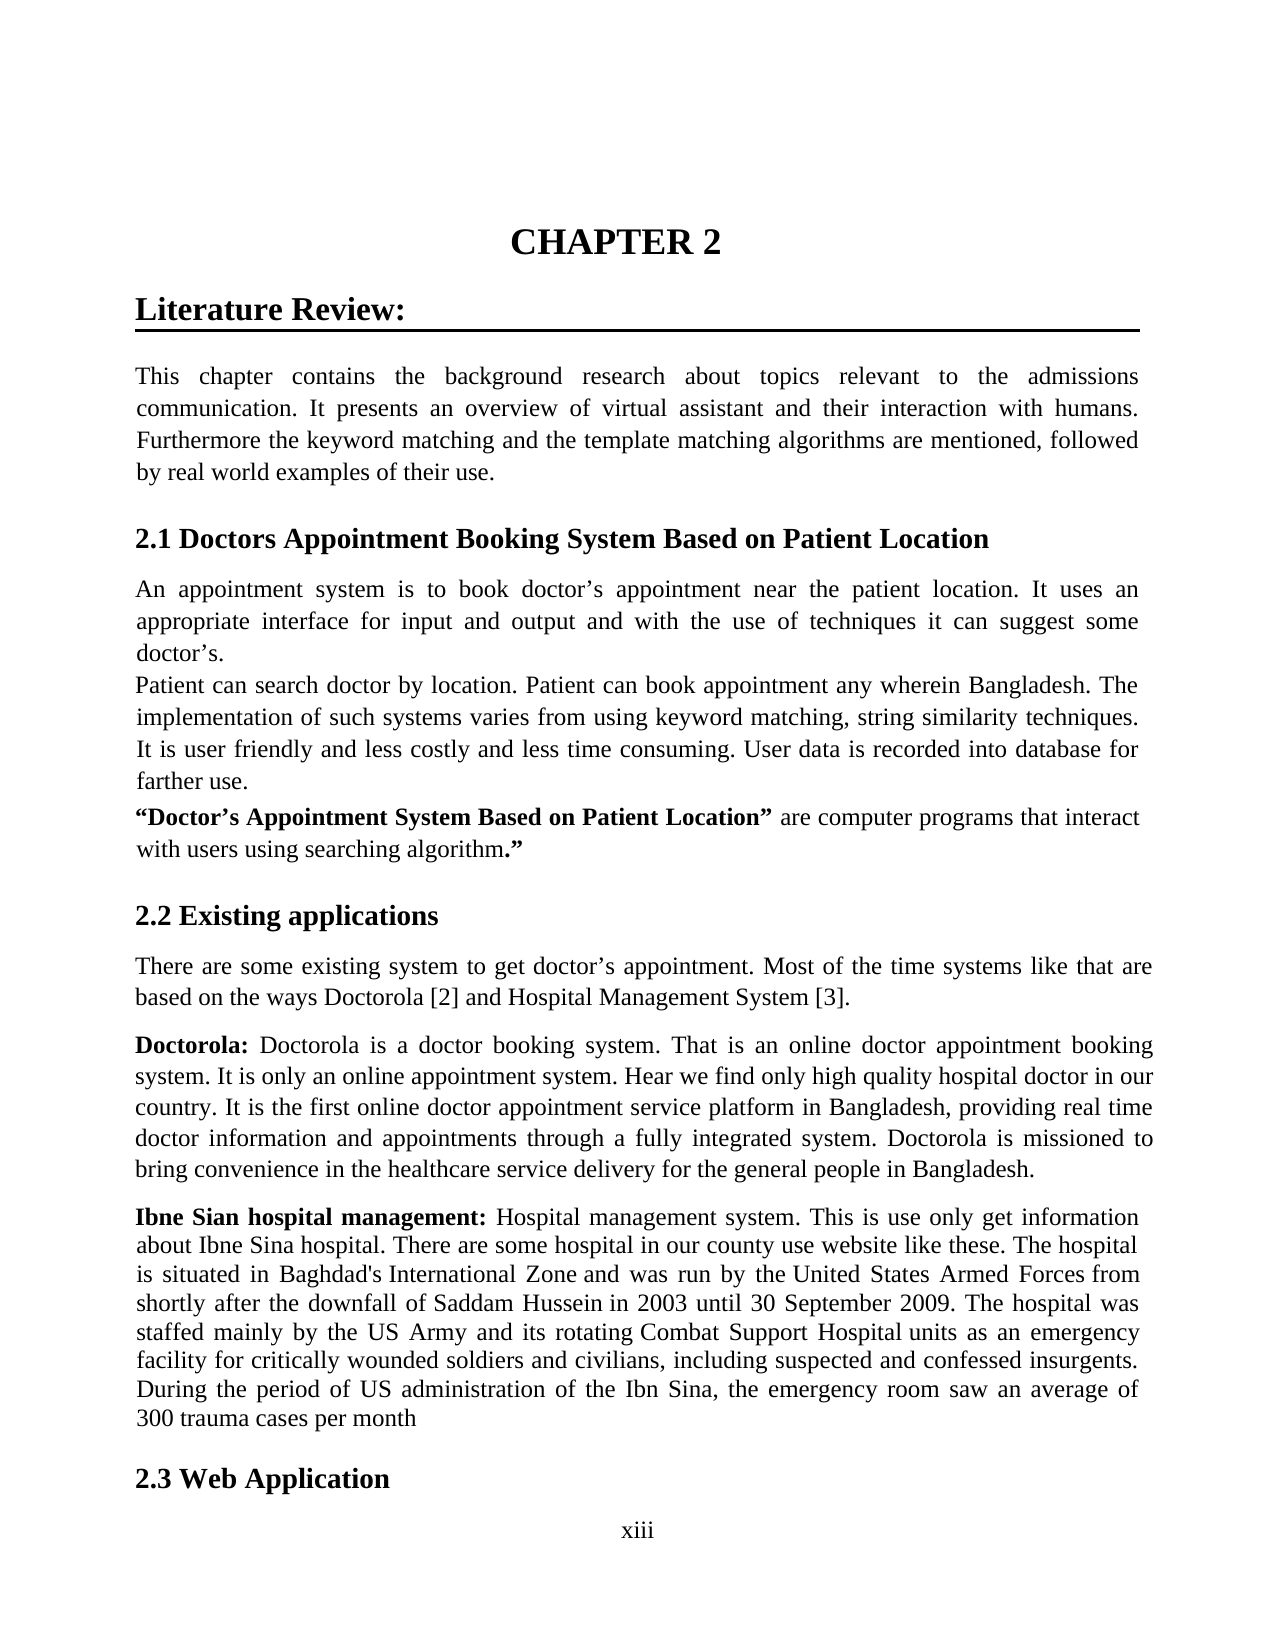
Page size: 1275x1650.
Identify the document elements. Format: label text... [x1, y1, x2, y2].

text Ibne Sian hospital management: Hospital management system. This is use only get information about Ibne Sina hospital. There are some hospital in our county use website like these. The hospital is situated in Baghdad's International Zone and was run by the United States Armed Forces from shortly after the downfall of Saddam Hussein in 2003 until 30 September 2009. The hospital was staffed mainly by the US Army and its rotating Combat Support Hospital units as an emergency facility for critically wounded soldiers and civilians, including suspected and confessed insurgents. During the period of US administration of the Ibn Sina, the emergency room saw an average of 300 trauma cases per month [135, 1202, 1140, 1432]
text 2.1 Doctors Appointment Booking System Based on Patient Location [135, 522, 1155, 555]
subtitle “Doctor’s Appointment System Based on Patient Location” are computer programs that interact with users using searching algorithm.” [135, 802, 1140, 863]
text 2.3 Web Application [135, 1462, 1155, 1495]
text An appointment system is to book doctor’s appointment near the patient location. It uses an appropriate interface for input and output and with the use of techniques it can suggest some doctor’s. [135, 574, 1140, 667]
text Literature Review: [135, 289, 1140, 329]
text 2.2 Existing applications [135, 898, 1155, 932]
text Patient can search doctor by location. Patient can book appointment any wherein Bangladesh. The implementation of such systems varies from using keyword matching, string similarity techniques. It is user friendly and less costly and less time consuming. User data is recorded into database for farther use. [135, 671, 1140, 795]
text There are some existing system to get doctor’s appointment. Most of the time systems like that are based on the ways Doctorola [2] and Hospital Management System [3]. [135, 951, 1155, 1011]
text This chapter contains the background research about topics relevant to the admissions communication. It presents an overview of virtual assistant and their interaction with humans. Furthermore the keyword matching and the template matching algorithms are mentioned, followed by real world examples of their use. [135, 361, 1140, 486]
text CHAPTER 2 [435, 219, 1155, 262]
text Doctorola: Doctorola is a doctor booking system. That is an online doctor appointment booking system. It is only an online appointment system. Hear we find only high quality hospital doctor in our country. It is the first online doctor appointment service platform in Bangladesh, providing real time doctor information and appointments through a fully integrated system. Doctorola is missioned to bring convenience in the healthcare service delivery for the general people in Bangladesh. [135, 1030, 1155, 1183]
